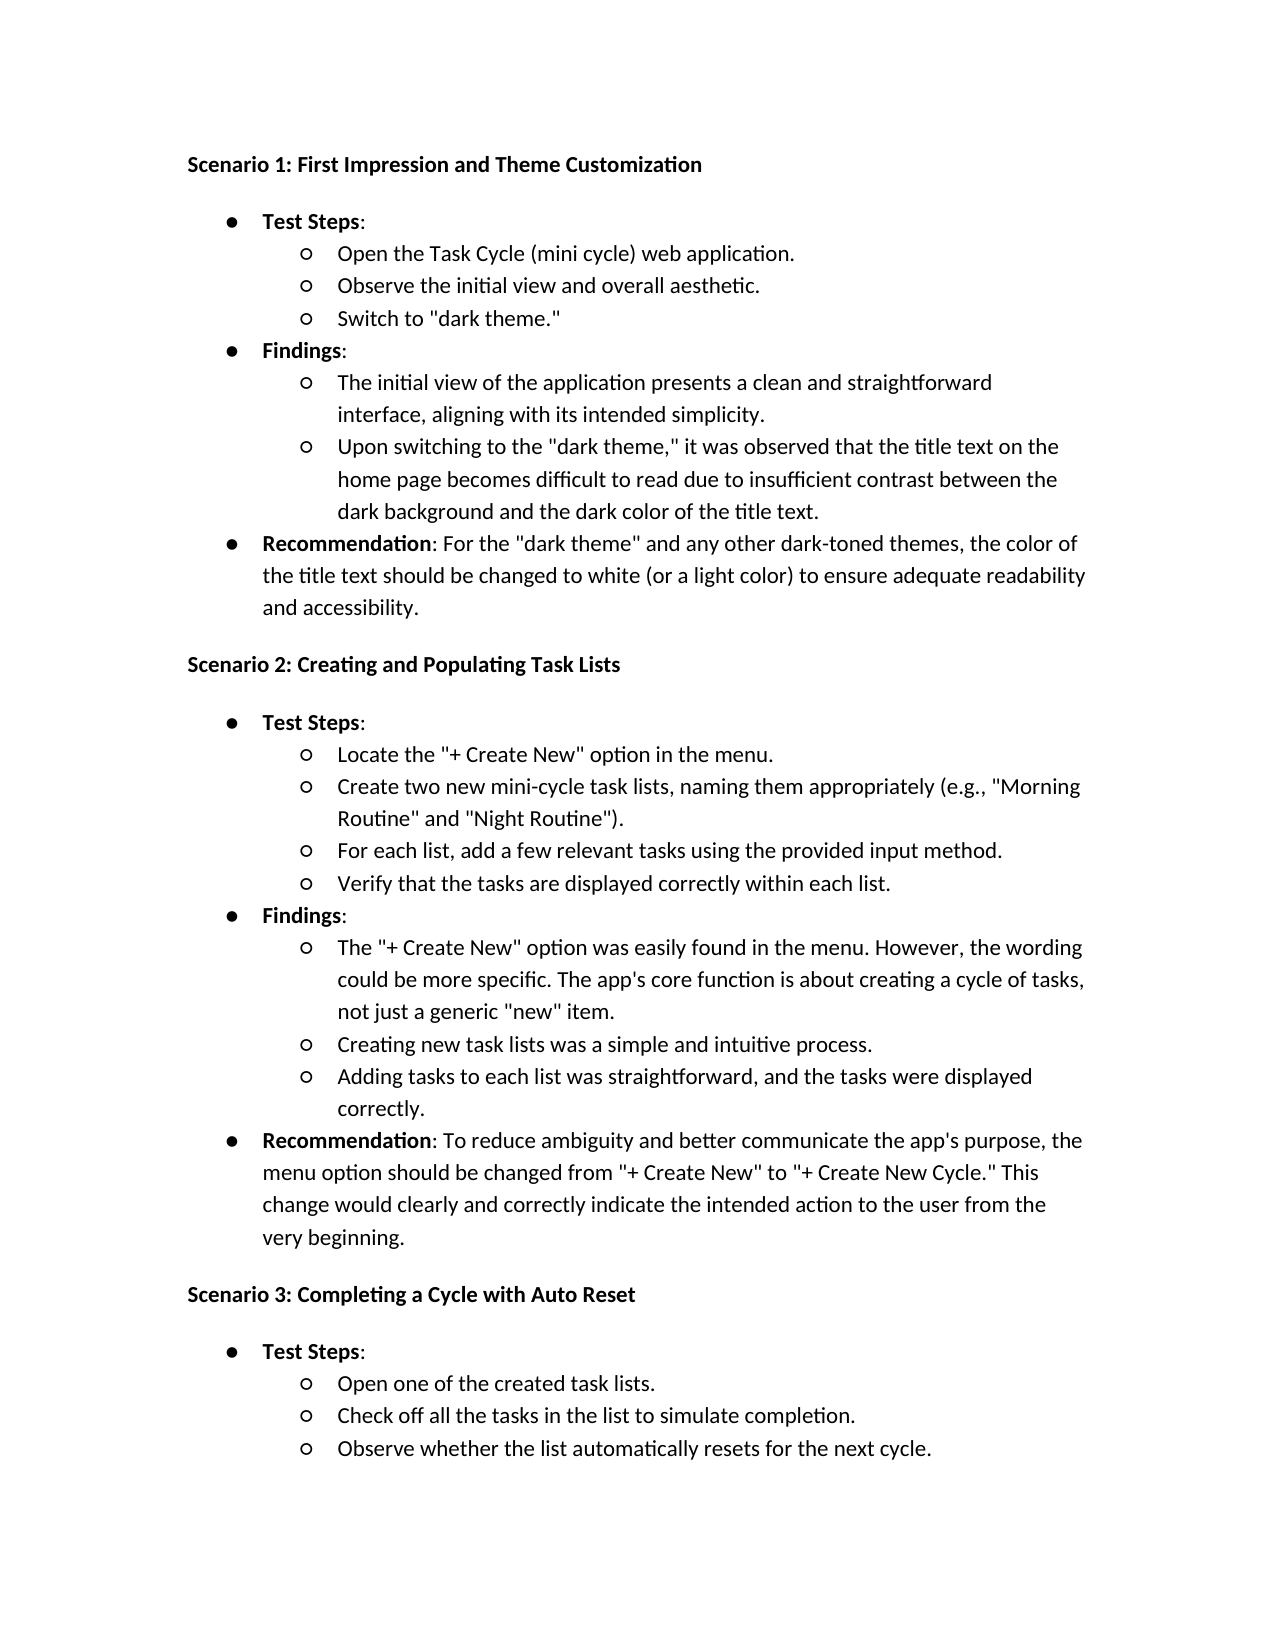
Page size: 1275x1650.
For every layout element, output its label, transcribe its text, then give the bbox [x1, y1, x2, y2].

subtitle Scenario 1: First Impression and Theme Customization [187, 150, 1087, 178]
list Recommendation: To reduce ambiguity and better communicate the app's purpose, the menu option should be changed from "+ Create New" to "+ Create New Cycle." This change would clearly and correctly indicate the intended action to the user from the very beginning. [225, 1126, 1087, 1251]
list Observe whether the list automatically resets for the next cycle. [300, 1434, 1087, 1462]
list Switch to "dark theme." [300, 304, 1087, 332]
list Create two new mini-cycle task lists, naming them appropriately (e.g., "Morning Routine" and "Night Routine"). [300, 772, 1087, 832]
subtitle Scenario 2: Creating and Populating Task Lists [187, 651, 1087, 679]
list Locate the "+ Create New" option in the menu. [300, 740, 1087, 768]
list The "+ Create New" option was easily found in the menu. However, the wording could be more specific. The app's core function is about creating a cycle of tasks, not just a generic "new" item. [300, 933, 1087, 1026]
list Test Steps: [225, 1337, 1087, 1365]
list For each list, add a few relevant tasks using the provided input method. [300, 837, 1087, 864]
list Open the Task Cycle (mini cycle) web application. [300, 239, 1087, 267]
list The initial view of the application presents a clean and straightforward interface, aligning with its intended simplicity. [300, 368, 1087, 428]
list Creating new task lists was a simple and intuitive process. [300, 1030, 1087, 1058]
subtitle Scenario 3: Completing a Cycle with Auto Reset [187, 1280, 1087, 1308]
list Verify that the tasks are displayed correctly within each list. [300, 869, 1087, 897]
list Findings: [225, 901, 1087, 929]
list Recommendation: For the "dark theme" and any other dark-toned themes, the color of the title text should be changed to white (or a light color) to ensure adequate readability and accessibility. [225, 529, 1087, 621]
list Test Steps: [225, 708, 1087, 736]
list Findings: [225, 336, 1087, 364]
list Open one of the created task lists. [300, 1369, 1087, 1397]
list Test Steps: [225, 207, 1087, 235]
list Observe the initial view and overall aesthetic. [300, 272, 1087, 299]
list Check off all the tasks in the list to simulate completion. [300, 1402, 1087, 1429]
list Adding tasks to each list was straightforward, and the tasks were displayed correctly. [300, 1062, 1087, 1122]
list Upon switching to the "dark theme," it was observed that the title text on the home page becomes difficult to read due to insufficient contrast between the dark background and the dark color of the title text. [300, 432, 1087, 525]
